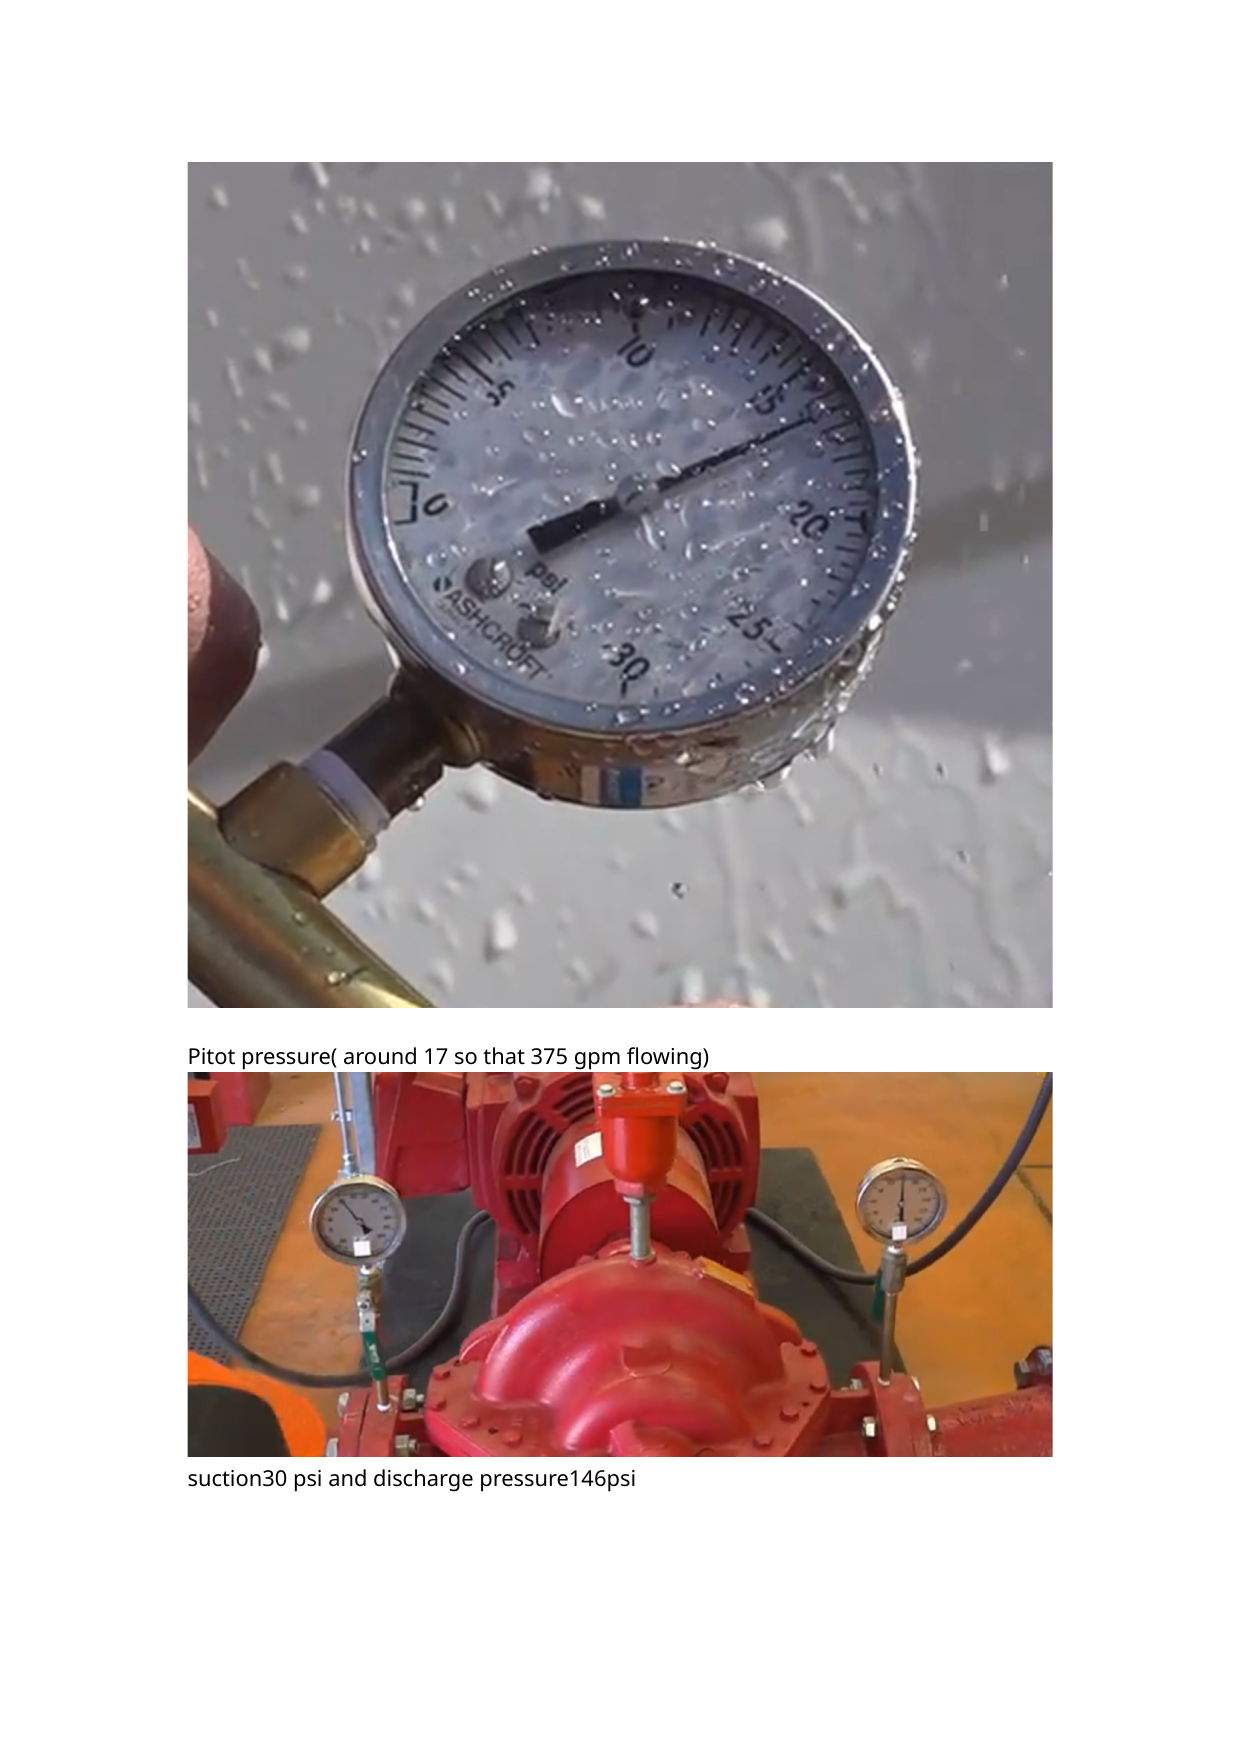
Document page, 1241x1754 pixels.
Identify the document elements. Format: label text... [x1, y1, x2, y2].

picture [187, 1072, 1053, 1457]
picture [187, 162, 1053, 1008]
text Pitot pressure( around 17 so that 375 gpm flowing) [187, 1039, 1053, 1072]
text suction30 psi and discharge pressure146psi [187, 1457, 1053, 1494]
